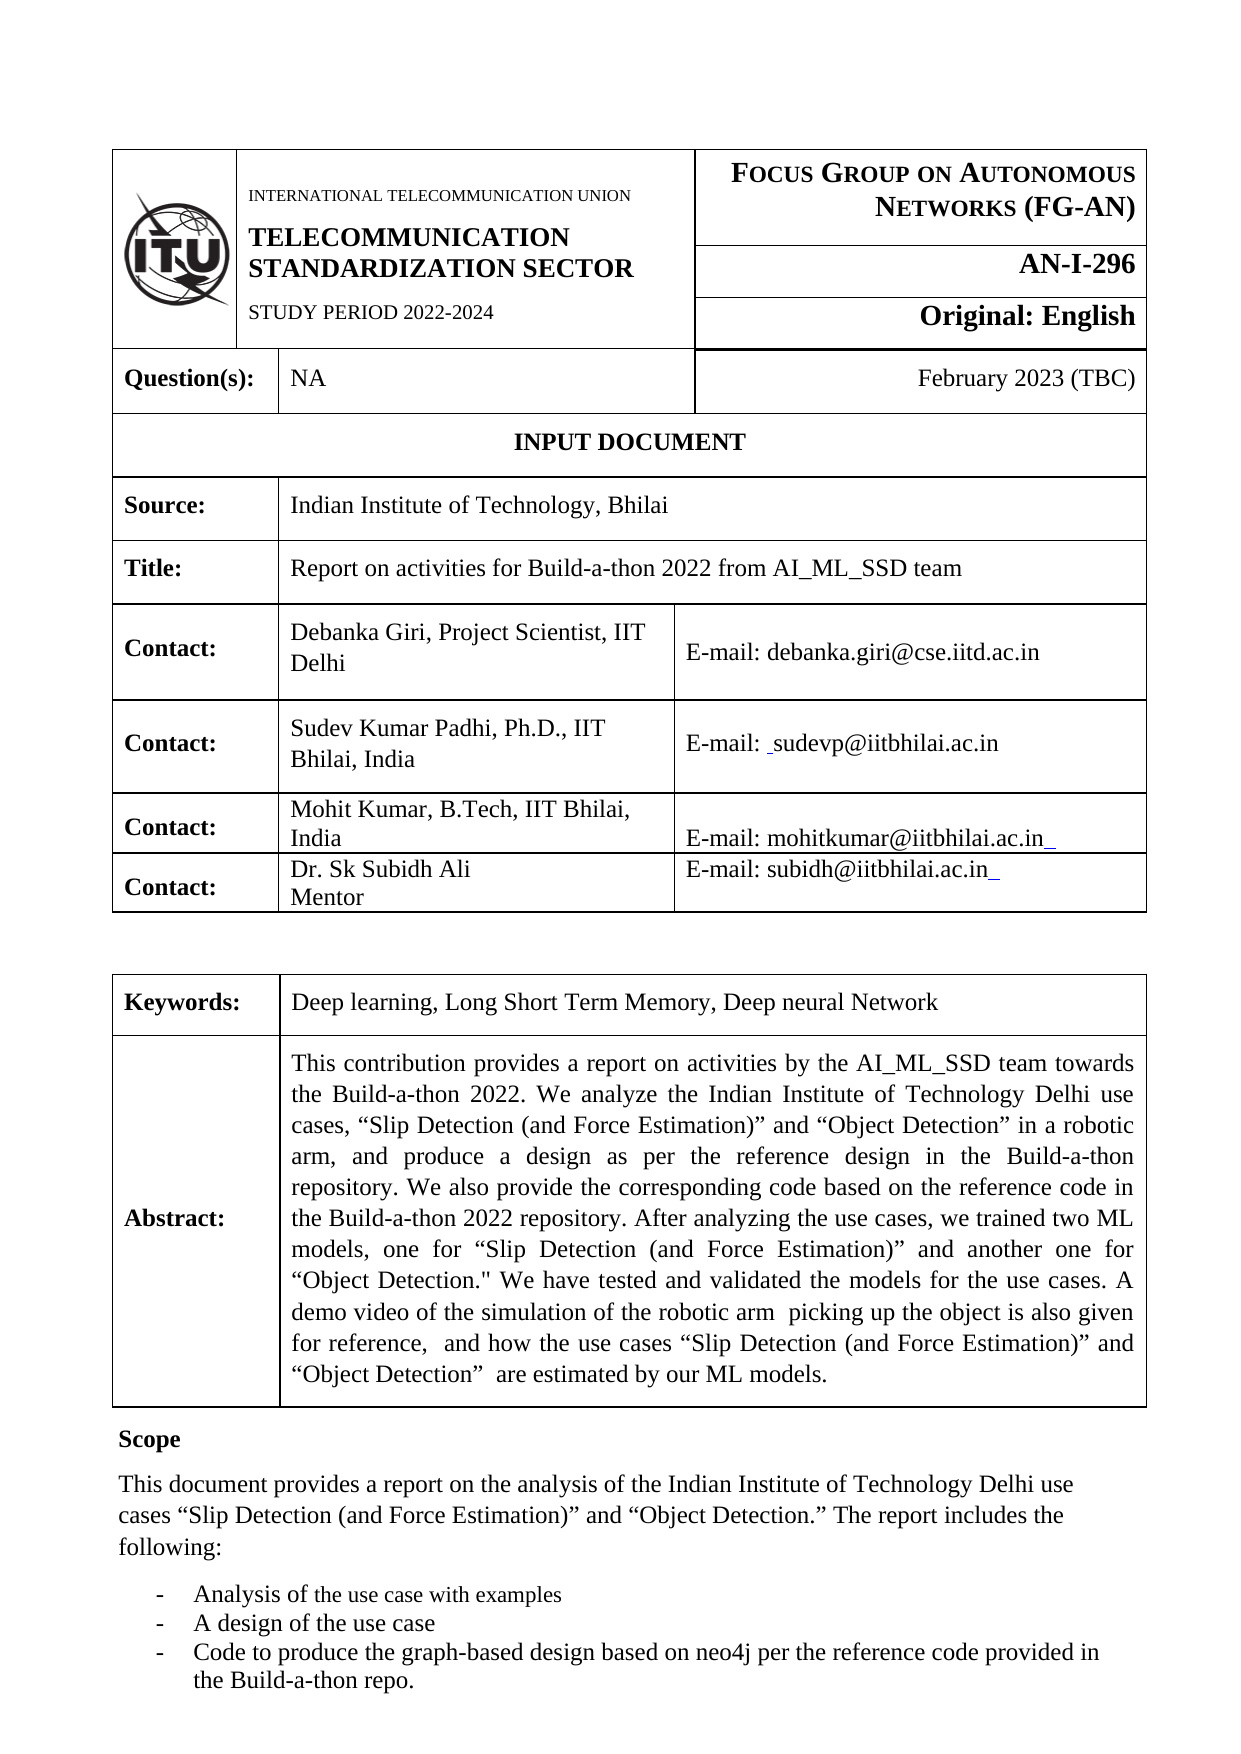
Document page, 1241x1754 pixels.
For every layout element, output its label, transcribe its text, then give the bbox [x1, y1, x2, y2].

table_cell Title: [113, 541, 278, 603]
table_cell Original: English [696, 298, 1146, 348]
table_header Deep learning, Long Short Term Memory, Deep neural Network [281, 975, 1146, 1035]
table_header Keywords: [113, 975, 279, 1035]
table_cell NA [279, 349, 694, 413]
table_cell Mohit Kumar, B.Tech, IIT Bhilai, India [279, 794, 674, 852]
table_cell AN-I-296 [696, 246, 1146, 297]
table_cell Report on activities for Build-a-thon 2022 from AI_ML_SSD team [279, 541, 1146, 603]
table_cell Indian Institute of Technology, Bhilai [279, 478, 1146, 539]
table_cell E-mail: sudevp@iitbhilai.ac.in [675, 701, 1146, 792]
table_cell E-mail: debanka.giri@cse.iitd.ac.in [675, 605, 1146, 699]
table_cell Contact: [113, 701, 278, 792]
table_header [113, 150, 236, 348]
text Scope [118, 1424, 1122, 1453]
text This document provides a report on the analysis of the Indian Institute of Technology Delhi use cases “Slip Detection (and Force Estimation)” and “Object Detection.” The report includes the following: [118, 1469, 1122, 1560]
table_cell Contact: [113, 794, 278, 852]
table_cell Dr. Sk Subidh Ali Mentor [279, 854, 674, 911]
table_cell Question(s): [113, 349, 278, 413]
list A design of the use case [156, 1608, 1122, 1637]
table_cell Contact: [113, 605, 278, 699]
table_cell Sudev Kumar Padhi, Ph.D., IIT Bhilai, India [279, 701, 674, 792]
list Code to produce the graph-based design based on neo4j per the reference code provided in the Build-a-thon repo. [156, 1637, 1122, 1694]
table_cell Contact: [113, 854, 278, 911]
picture [123, 191, 231, 307]
table_cell Debanka Giri, Project Scientist, IIT Delhi [279, 605, 674, 699]
table_header INTERNATIONAL TELECOMMUNICATION UNION TELECOMMUNICATION STANDARDIZATION SECTOR STUDY PERIOD 2022-2024 [237, 150, 694, 348]
table_cell INPUT DOCUMENT [113, 414, 1146, 476]
table_cell Source: [113, 478, 278, 539]
table_cell February 2023 (TBC) [696, 351, 1146, 413]
table_cell E-mail: mohitkumar@iitbhilai.ac.in [675, 794, 1146, 852]
table_cell This contribution provides a report on activities by the AI_ML_SSD team towards the Build-a-thon 2022. We analyze the Indian Institute of Technology Delhi use cases, “Slip Detection (and Force Estimation)” and “Object Detection” in a robotic arm, and produce a design as per the reference design in the Build-a-thon repository. We also provide the corresponding code based on the reference code in the Build-a-thon 2022 repository. After analyzing the use cases, we trained two ML models, one for “Slip Detection (and Force Estimation)” and another one for “Object Detection." We have tested and validated the models for the use cases. A demo video of the simulation of the robotic arm picking up the object is also given for reference, and how the use cases “Slip Detection (and Force Estimation)” and “Object Detection” are estimated by our ML models. [281, 1036, 1146, 1406]
table_cell E-mail: subidh@iitbhilai.ac.in [675, 854, 1146, 911]
table_header Focus Group on Autonomous Networks (FG-AN) [696, 150, 1146, 245]
table_cell Abstract: [113, 1036, 279, 1406]
list Analysis of the use case with examples [156, 1579, 1122, 1608]
